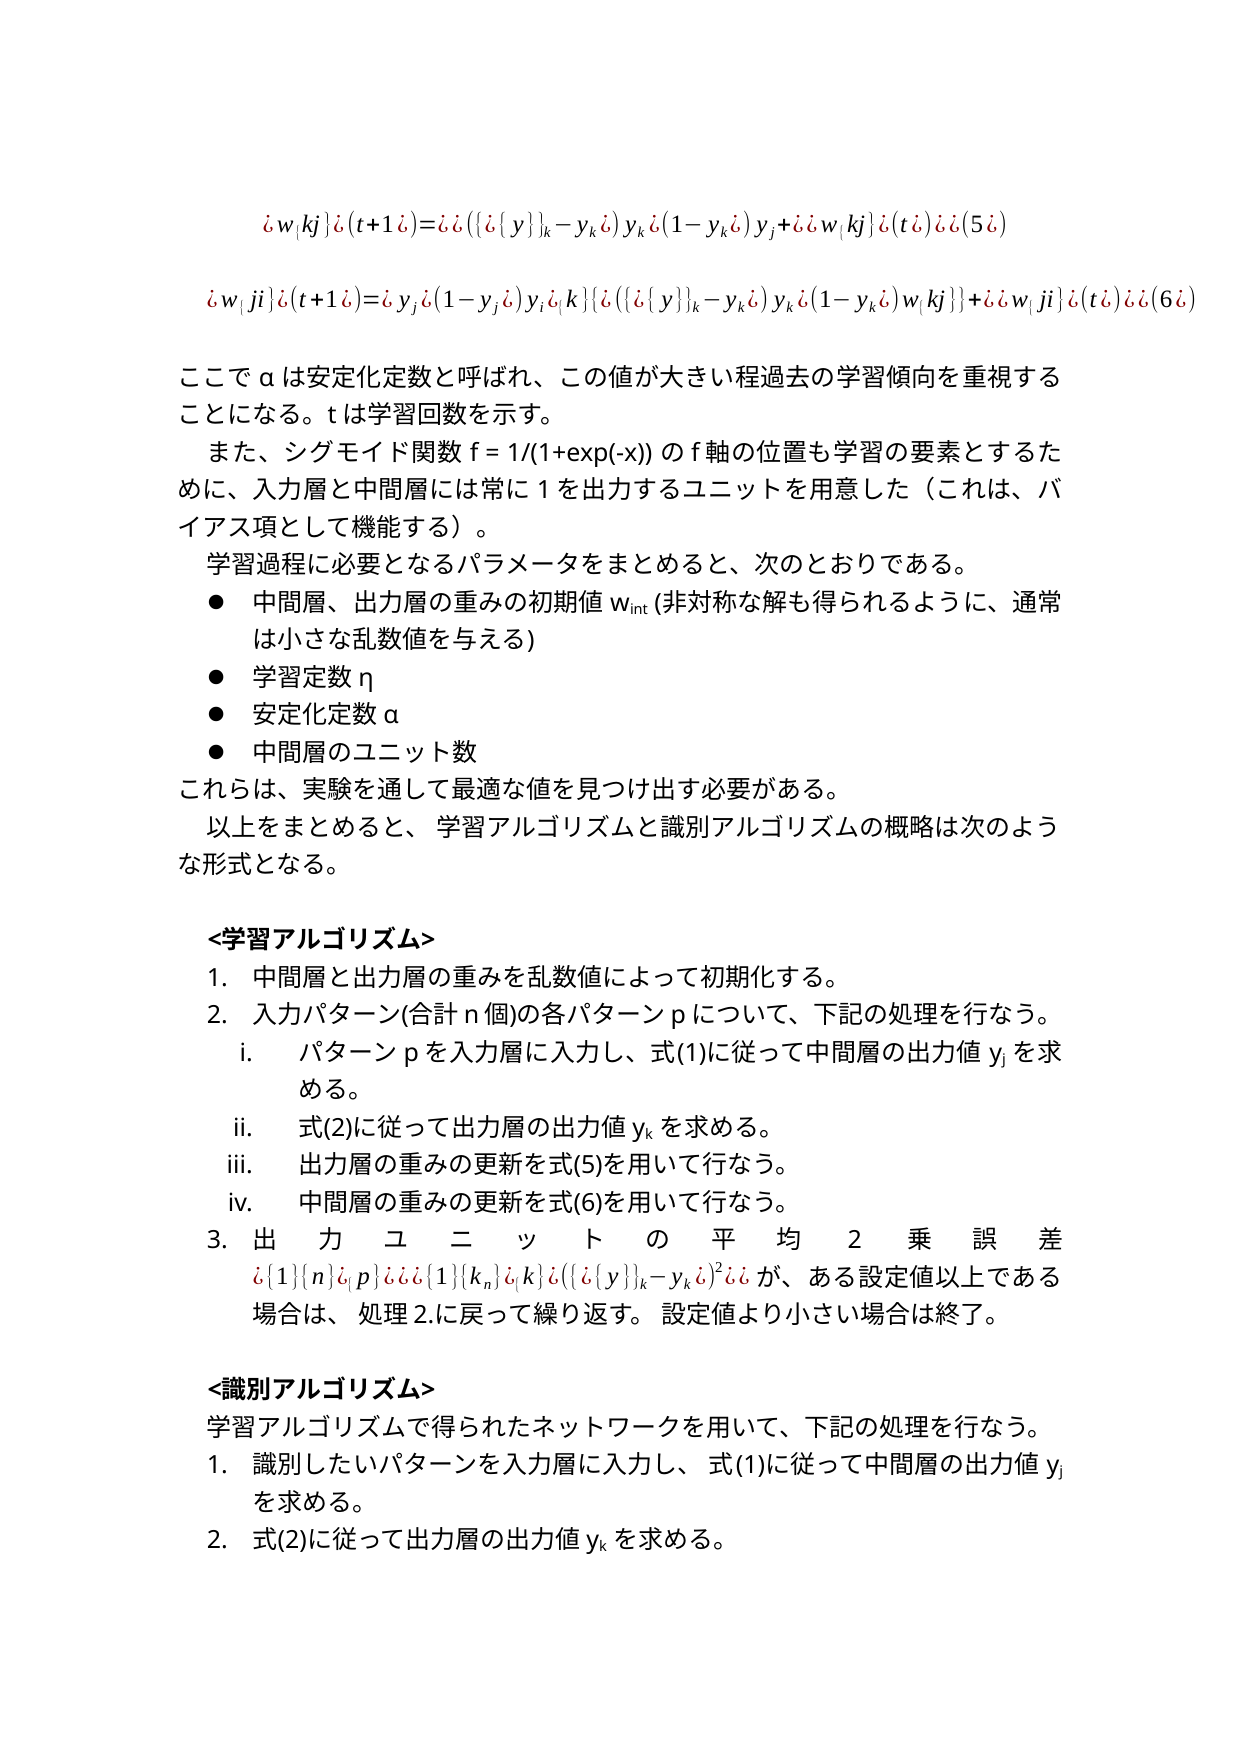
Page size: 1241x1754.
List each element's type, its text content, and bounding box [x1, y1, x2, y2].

list 中間層の重みの更新を式(6)を用いて行なう。 [252, 1182, 1063, 1219]
text <識別アルゴリズム> [177, 1369, 1063, 1407]
list 識別したいパターンを入力層に入力し、 式(1)に従って中間層の出力値 yj を求める。 [207, 1444, 1063, 1519]
list 式(2)に従って出力層の出力値 yk を求める。 [207, 1519, 1063, 1557]
list 中間層、出力層の重みの初期値 wint (非対称な解も得られるように、通常は小さな乱数値を与える) [207, 582, 1063, 657]
list 出力層の重みの更新を式(5)を用いて行なう。 [252, 1144, 1063, 1182]
text また、シグモイド関数 f = 1/(1+exp(-x)) のf軸の位置も学習の要素とするために、入力層と中間層には常に1を出力するユニットを用意した（これは、バイアス項として機能する）。 [177, 432, 1063, 544]
list パターンpを入力層に入力し、式(1)に従って中間層の出力値 yj を求める。 [252, 1032, 1063, 1107]
list 安定化定数 α [207, 694, 1063, 732]
list 入力パターン(合計n個)の各パターンpについて、下記の処理を行なう。 [207, 994, 1063, 1032]
list 中間層と出力層の重みを乱数値によって初期化する。 [207, 957, 1063, 994]
text これらは、実験を通して最適な値を見つけ出す必要がある。 [177, 769, 1063, 807]
list 式(2)に従って出力層の出力値 yk を求める。 [252, 1107, 1063, 1144]
list 学習定数 η [207, 657, 1063, 694]
text 学習アルゴリズムで得られたネットワークを用いて、下記の処理を行なう。 [177, 1407, 1063, 1444]
text 学習過程に必要となるパラメータをまとめると、次のとおりである。 [177, 544, 1063, 582]
text ここで α は安定化定数と呼ばれ、この値が大きい程過去の学習傾向を重視することになる。t は学習回数を示す。 [177, 357, 1063, 432]
text 以上をまとめると、 学習アルゴリズムと識別アルゴリズムの概略は次のような形式となる。 [177, 807, 1063, 882]
text <学習アルゴリズム> [177, 919, 1063, 957]
list 中間層のユニット数 [207, 732, 1063, 769]
list 出力ユニットの平均2乗誤差 が、ある設定値以上である場合は、 処理2.に戻って繰り返す。 設定値より小さい場合は終了。 [207, 1219, 1063, 1332]
